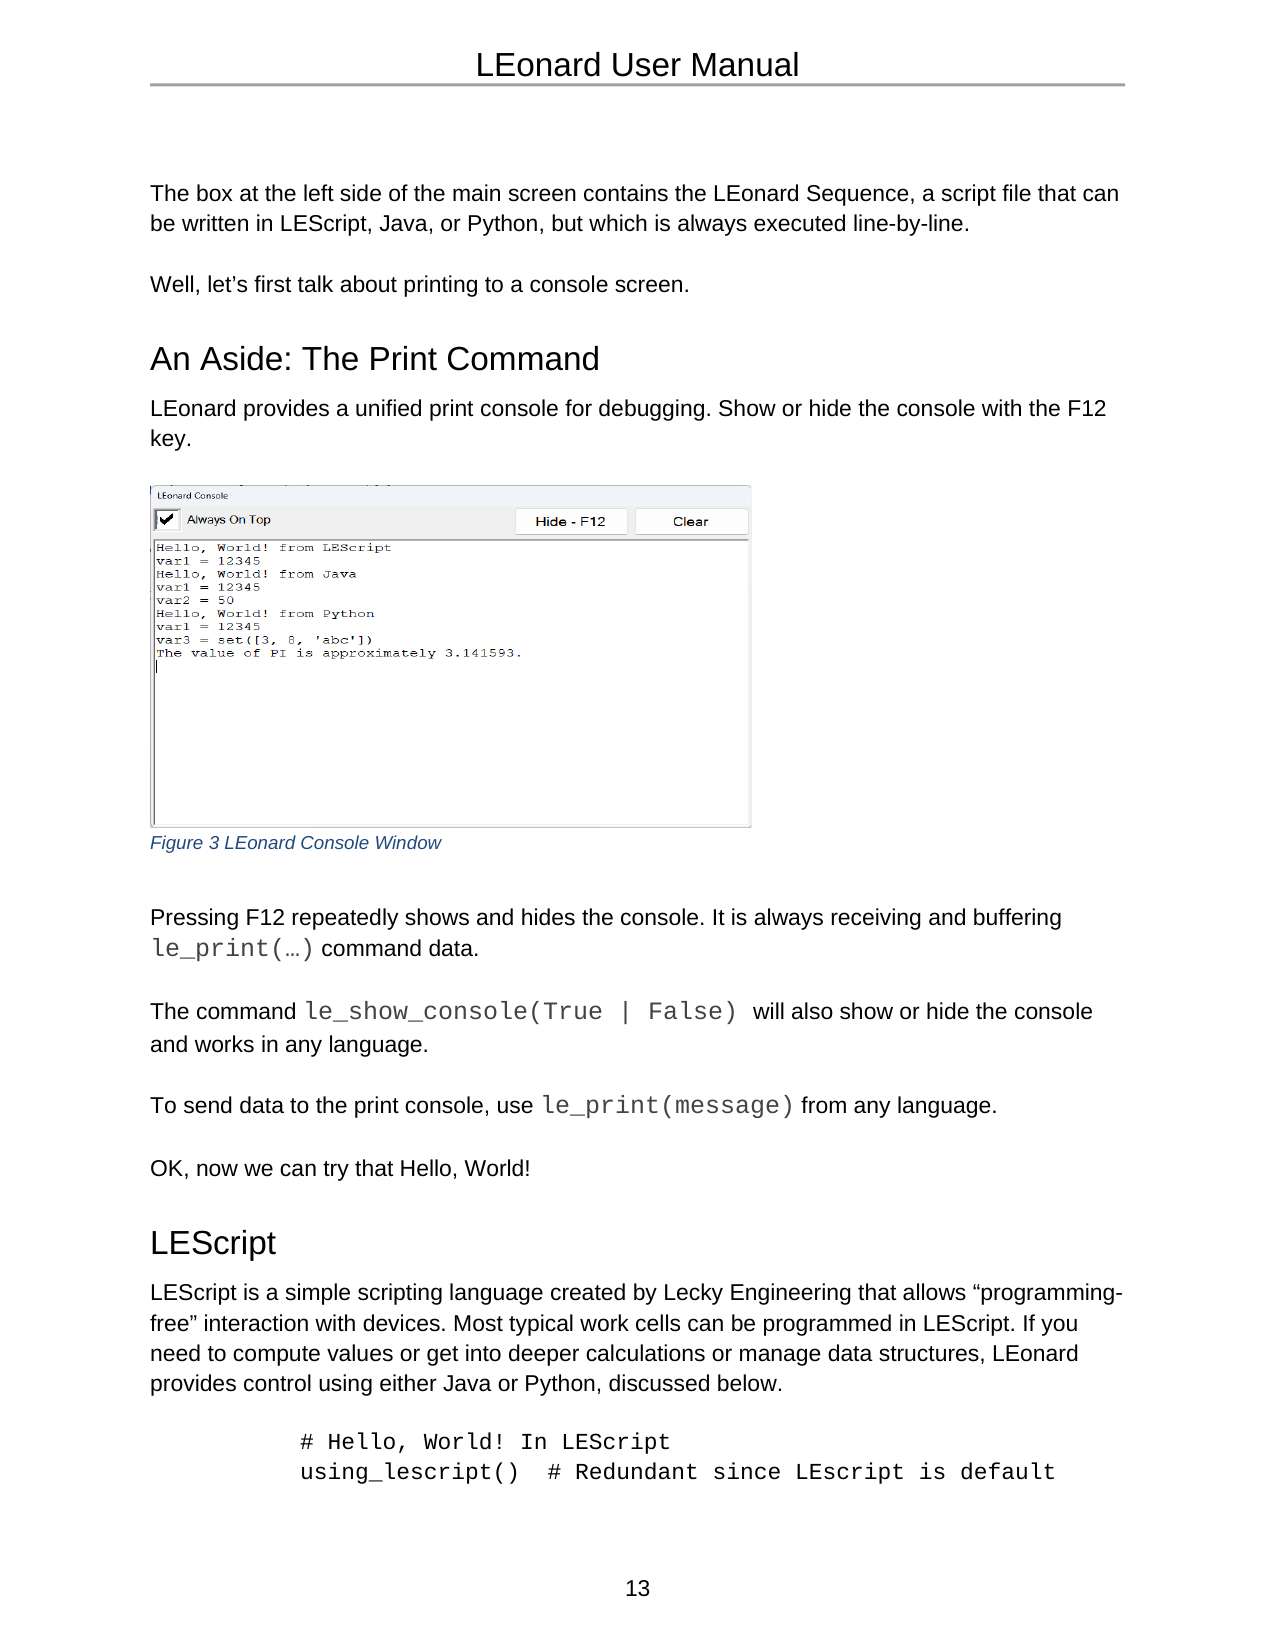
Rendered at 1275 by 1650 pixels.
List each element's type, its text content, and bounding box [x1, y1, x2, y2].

text Well, let’s first talk about printing to a console screen. [150, 271, 1125, 297]
text using_lescript() # Redundant since LEscript is default [300, 1460, 1125, 1486]
text LEScript is a simple scripting language created by Lecky Engineering that allows “programming-free” interaction with devices. Most typical work cells can be programmed in LEScript. If you need to compute values or get into deeper calculations or manage data structures, LEonard provides control using either Java or Python, discussed below. [150, 1279, 1125, 1396]
text The command le_show_console(True | False) will also show or hide the console and works in any language. [150, 998, 1125, 1057]
text OK, now we can try that Hello, World! [150, 1155, 1125, 1181]
text Pressing F12 repeatedly shows and hides the console. It is always receiving and buffering le_print(…) command data. [150, 904, 1125, 964]
text The box at the left side of the main screen contains the LEonard Sequence, a script file that can be written in LEScript, Java, or Python, but which is always executed line-by-line. [150, 180, 1125, 237]
text LEonard provides a unified print console for debugging. Show or hide the console with the F12 key. [150, 395, 1125, 452]
text To send data to the print console, use le_print(message) from any language. [150, 1092, 1125, 1121]
subtitle An Aside: The Print Command [150, 338, 1125, 377]
picture [150, 485, 752, 828]
text # Hello, World! In LEScript [300, 1430, 1125, 1456]
subtitle LEScript [150, 1223, 1125, 1261]
